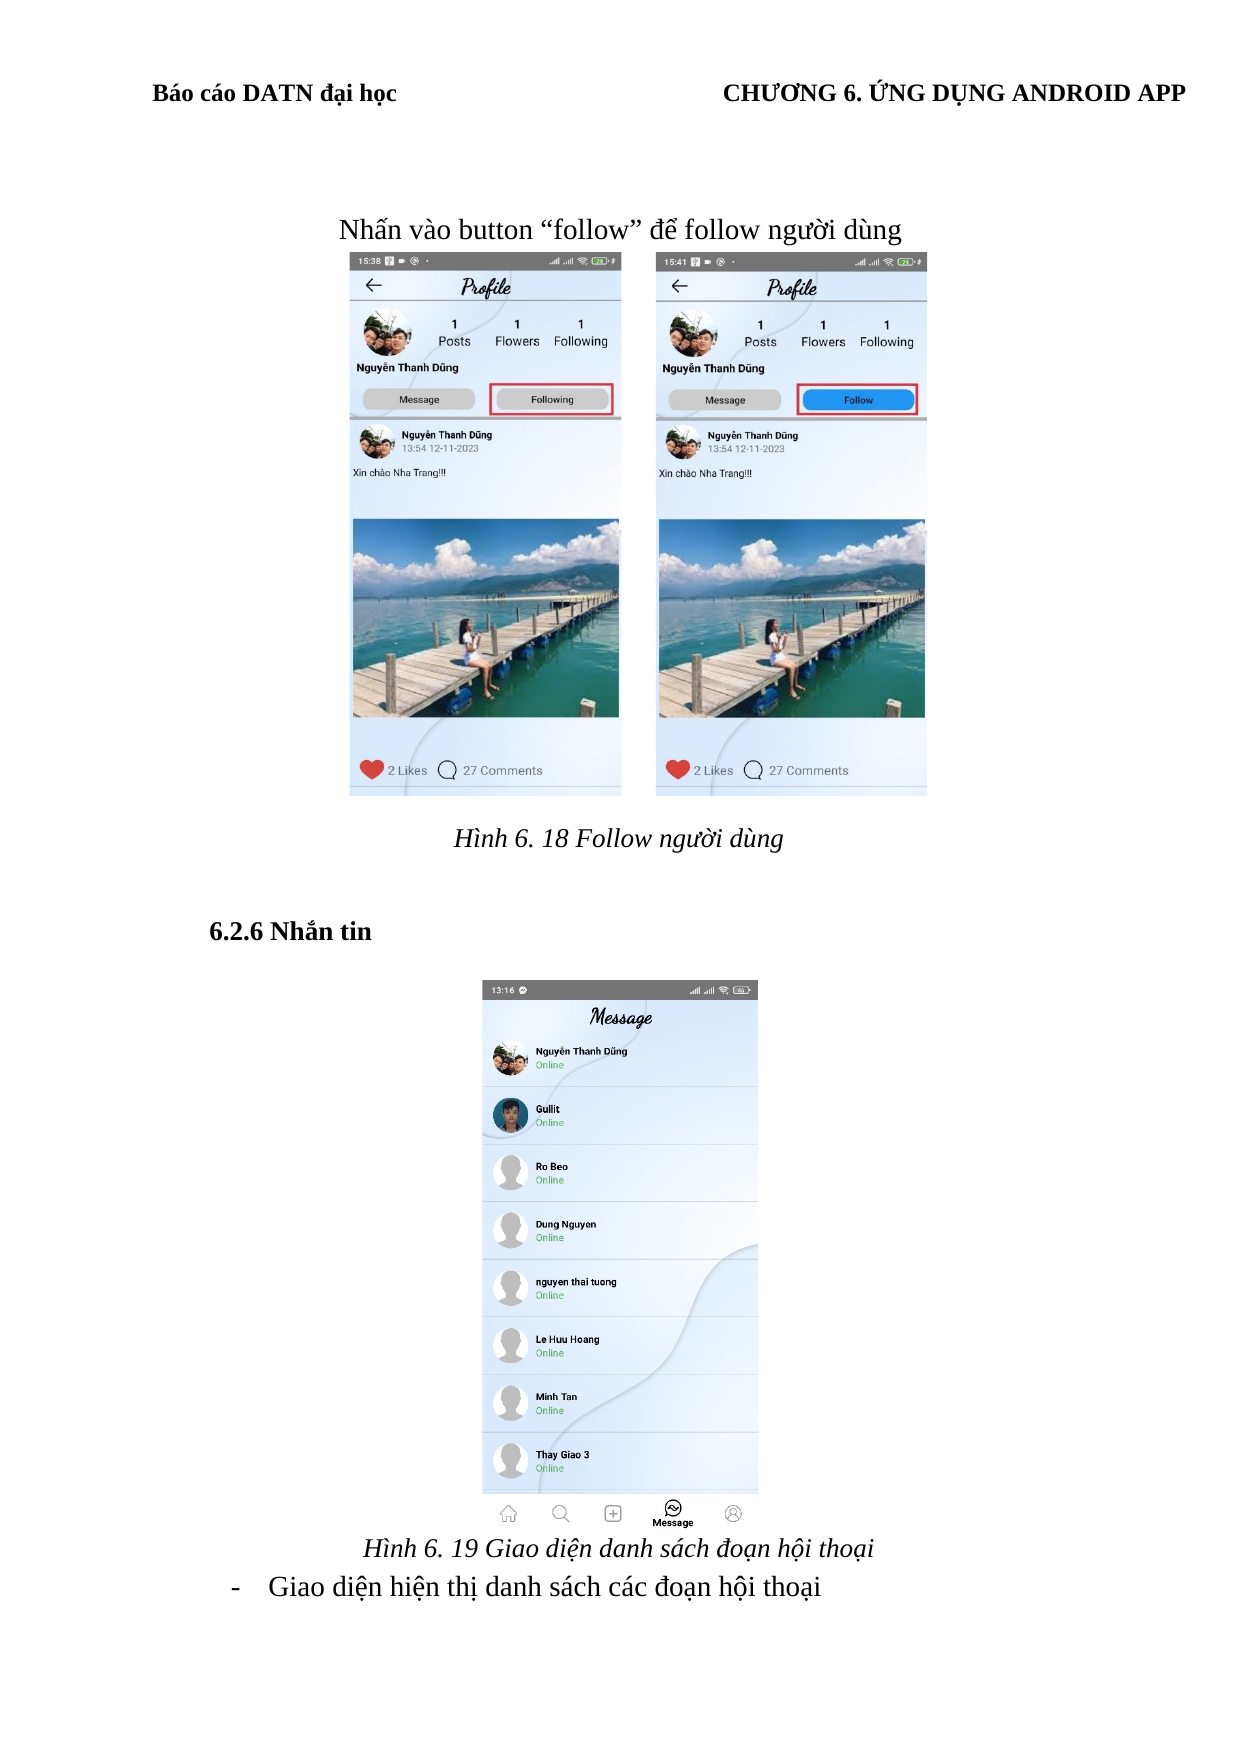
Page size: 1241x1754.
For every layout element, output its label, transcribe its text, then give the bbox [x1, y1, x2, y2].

text Hình 6. 18 Follow người dùng [149, 822, 1090, 853]
picture [349, 252, 622, 796]
text Nhấn vào button “follow” để follow người dùng [150, 212, 1090, 246]
subtitle 6.2.6 Nhắn tin [209, 915, 1090, 946]
list Giao diện hiện thị danh sách các đoạn hội thoại [231, 1569, 1090, 1603]
text Hình 6. 19 Giao diện danh sách đoạn hội thoại [149, 1532, 1090, 1563]
picture [655, 252, 928, 796]
picture [482, 980, 758, 1533]
